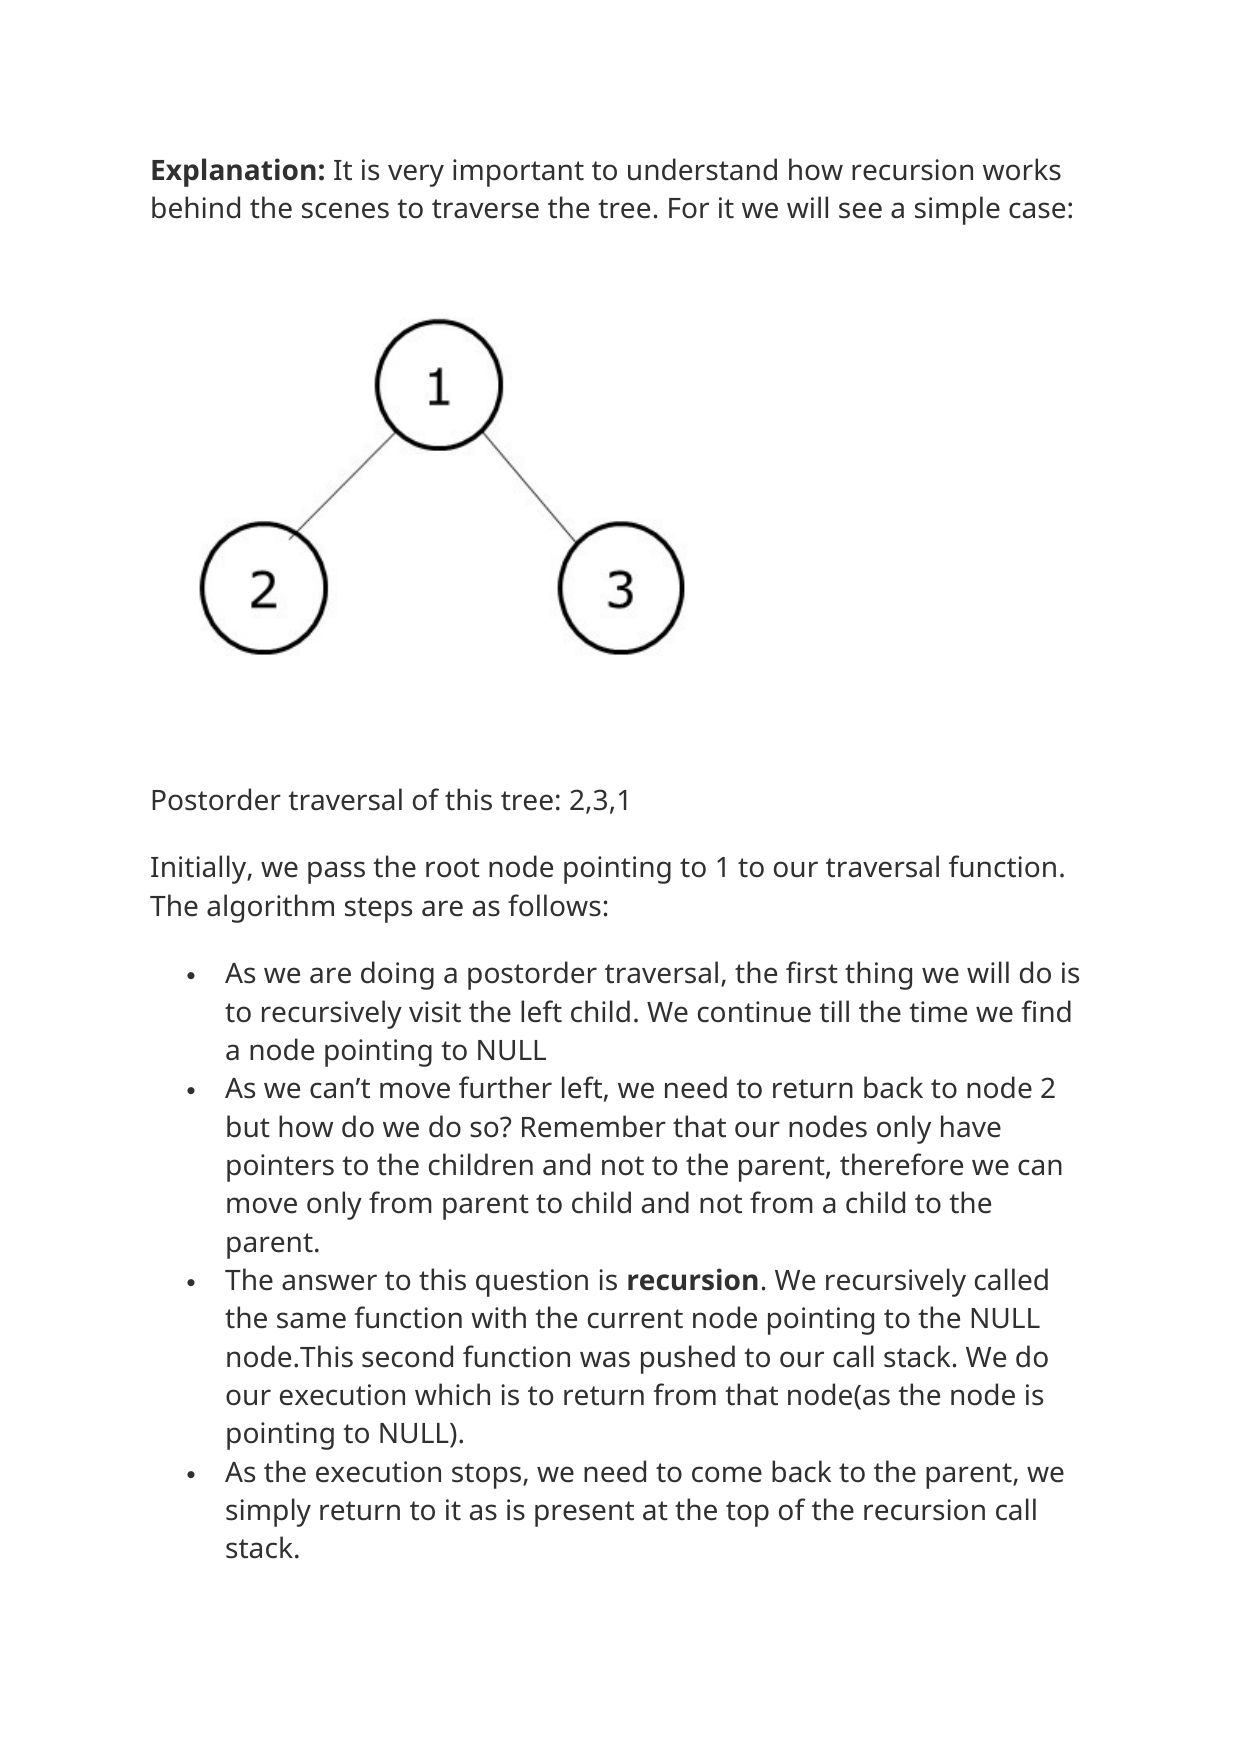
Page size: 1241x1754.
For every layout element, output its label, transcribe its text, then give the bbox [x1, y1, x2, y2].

list As we are doing a postorder traversal, the first thing we will do is to recursively visit the left child. We continue till the time we find a node pointing to NULL [187, 954, 1090, 1069]
list As we can’t move further left, we need to return back to node 2 but how do we do so? Remember that our nodes only have pointers to the children and not to the parent, therefore we can move only from parent to child and not from a child to the parent. [187, 1069, 1090, 1260]
text Postorder traversal of this tree: 2,3,1 [150, 780, 1090, 819]
list The answer to this question is recursion. We recursively called the same function with the current node pointing to the NULL node.This second function was pushed to our call stack. We do our execution which is to return from that node(as the node is pointing to NULL). [187, 1260, 1090, 1452]
list As the execution stops, we need to come back to the parent, we simply return to it as is present at the top of the recursion call stack. [187, 1452, 1090, 1567]
picture [150, 255, 744, 752]
text Initially, we pass the root node pointing to 1 to our traversal function. The algorithm steps are as follows: [150, 848, 1090, 924]
text Explanation: It is very important to understand how recursion works behind the scenes to traverse the tree. For it we will see a simple case: [150, 150, 1090, 227]
